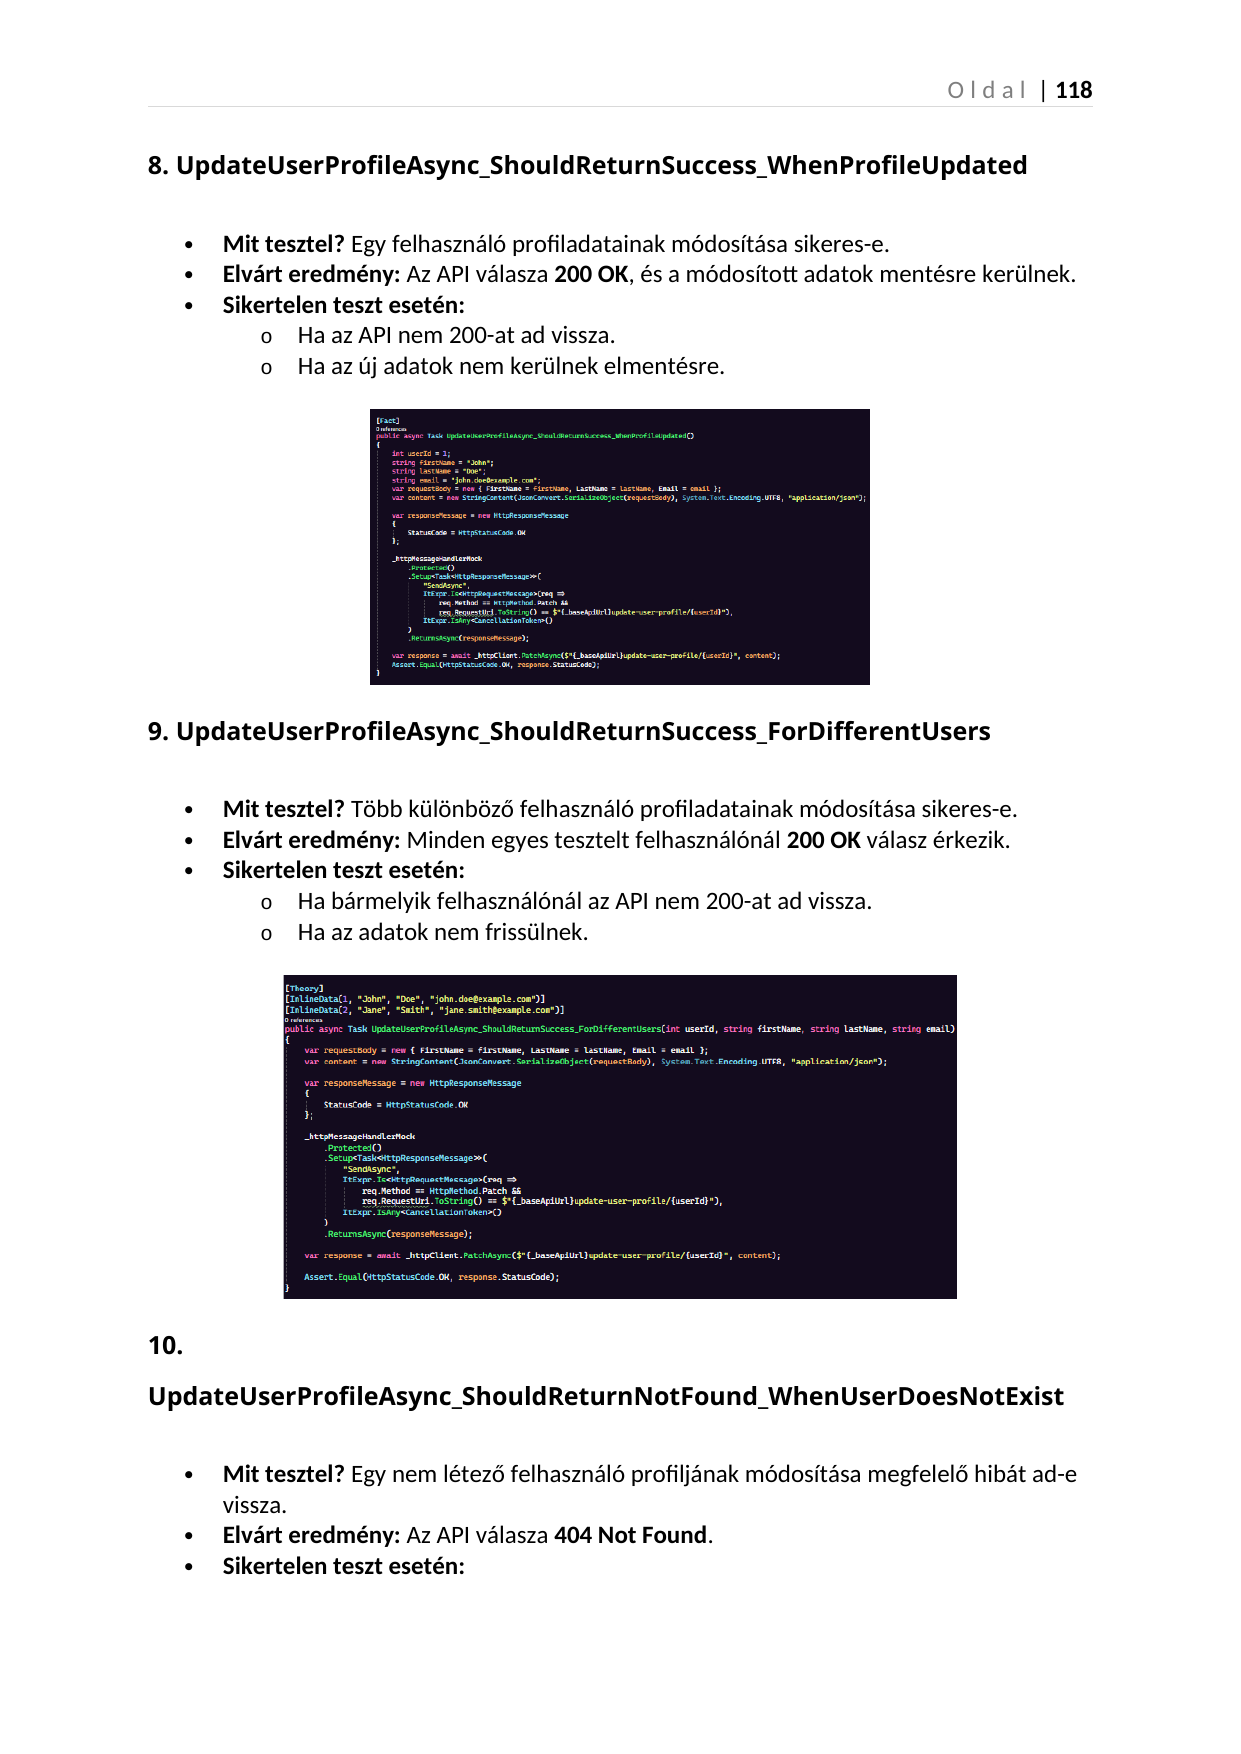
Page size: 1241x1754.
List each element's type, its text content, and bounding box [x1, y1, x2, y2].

subtitle 10. UpdateUserProfileAsync_ShouldReturnNotFound_WhenUserDoesNotExist [148, 1327, 1093, 1412]
list Sikertelen teszt esetén: [185, 855, 1093, 885]
list Ha az adatok nem frissülnek. [260, 916, 1093, 946]
list Ha az új adatok nem kerülnek elmentésre. [260, 350, 1093, 380]
list Mit tesztel? Egy felhasználó profiladatainak módosítása sikeres-e. [185, 228, 1093, 258]
list Ha az API nem 200-at ad vissza. [260, 319, 1093, 350]
list Sikertelen teszt esetén: [185, 289, 1093, 319]
list Elvárt eredmény: Az API válasza 200 OK, és a módosított adatok mentésre kerülnek. [185, 258, 1093, 289]
picture [283, 975, 957, 1299]
list Elvárt eredmény: Az API válasza 404 Not Found. [185, 1519, 1093, 1550]
list Mit tesztel? Egy nem létező felhasználó profiljának módosítása megfelelő hibát ad-e vissza. [185, 1458, 1093, 1519]
subtitle 8. UpdateUserProfileAsync_ShouldReturnSuccess_WhenProfileUpdated [148, 148, 1093, 182]
list Ha bármelyik felhasználónál az API nem 200-at ad vissza. [260, 885, 1093, 916]
picture [370, 409, 870, 685]
list Mit tesztel? Több különböző felhasználó profiladatainak módosítása sikeres-e. [185, 794, 1093, 824]
list Sikertelen teszt esetén: [185, 1550, 1093, 1581]
subtitle 9. UpdateUserProfileAsync_ShouldReturnSuccess_ForDifferentUsers [148, 713, 1093, 747]
list Elvárt eredmény: Minden egyes tesztelt felhasználónál 200 OK válasz érkezik. [185, 824, 1093, 855]
